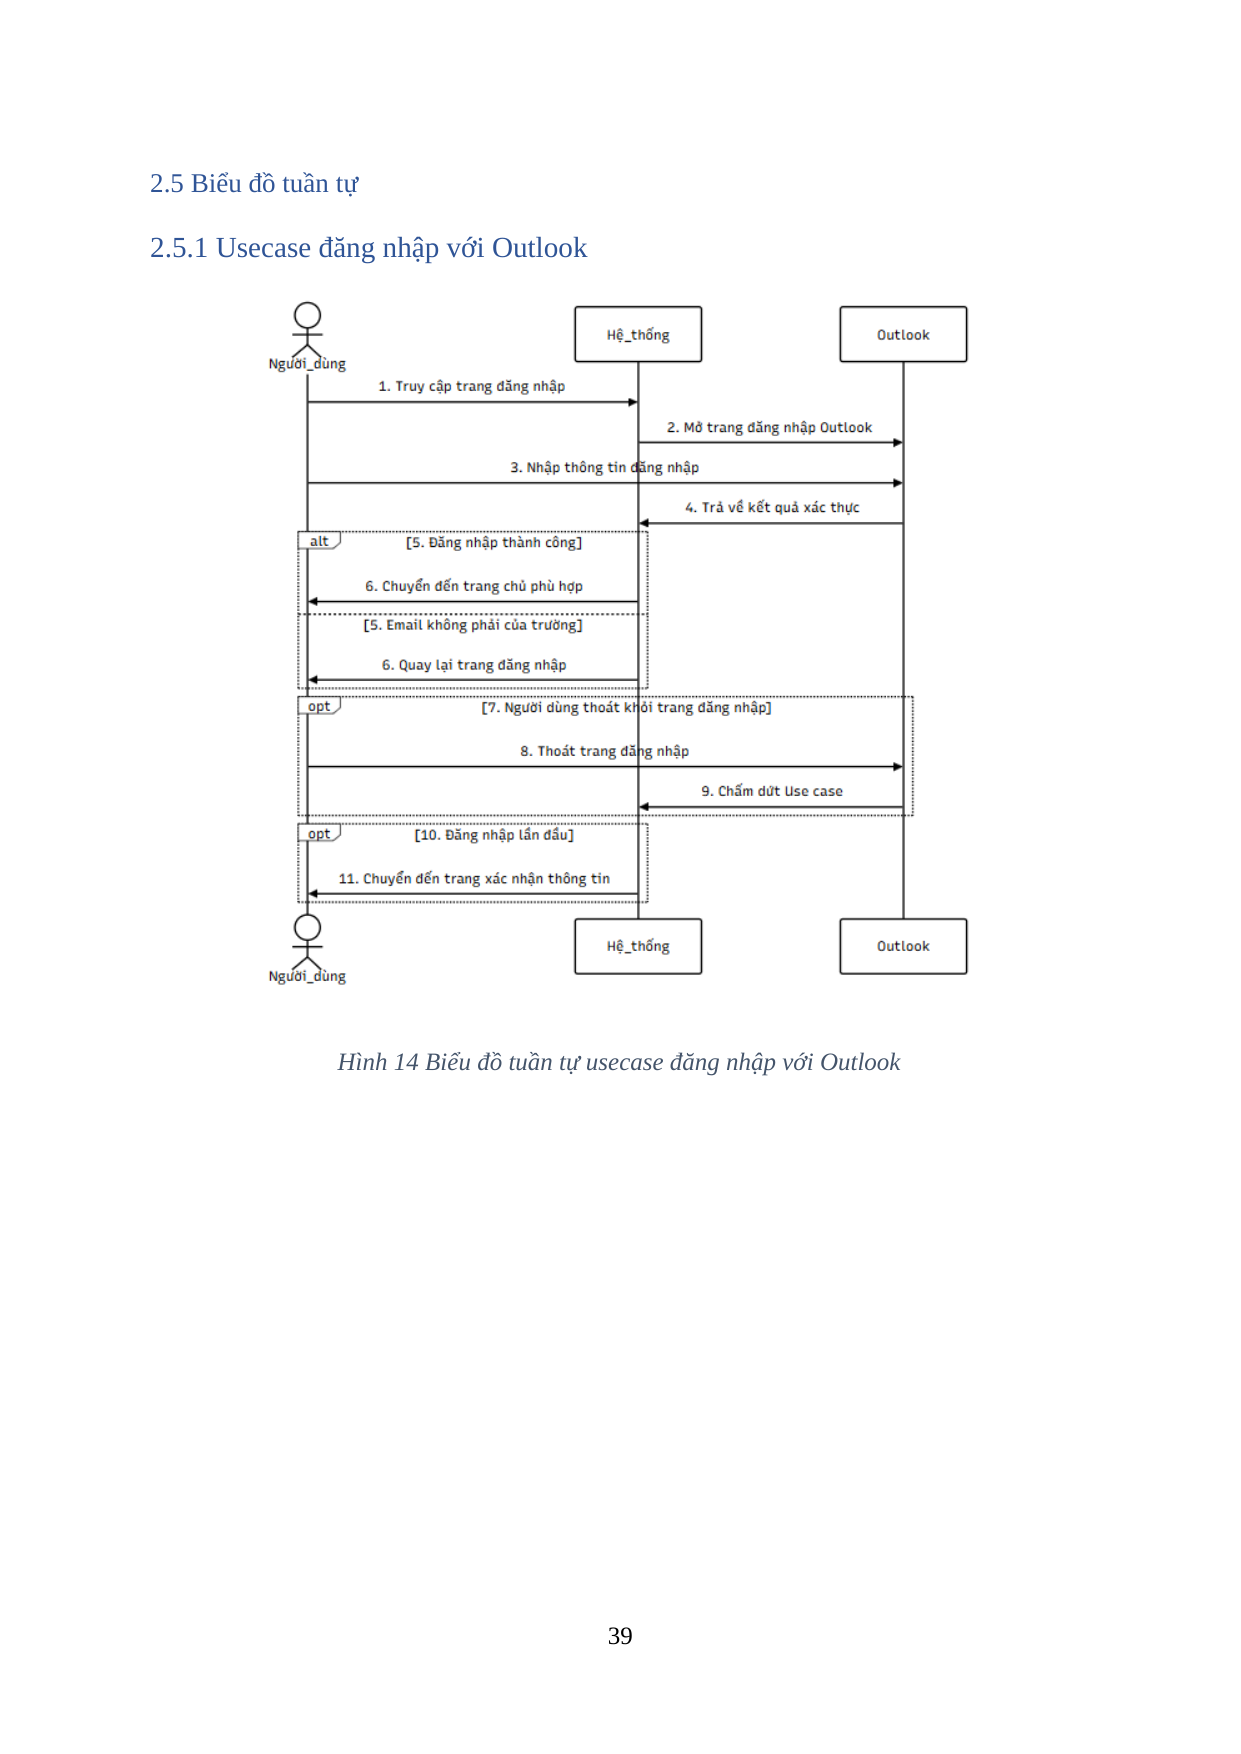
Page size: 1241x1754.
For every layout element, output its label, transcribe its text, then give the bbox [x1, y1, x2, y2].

subtitle 2.5.1 Usecase đăng nhập với Outlook [150, 230, 1090, 263]
picture [150, 276, 1091, 1026]
subtitle 2.5 Biểu đồ tuần tự [150, 167, 1090, 198]
text Hình 14 Biểu đồ tuần tự usecase đăng nhập với Outlook [150, 1047, 1090, 1076]
